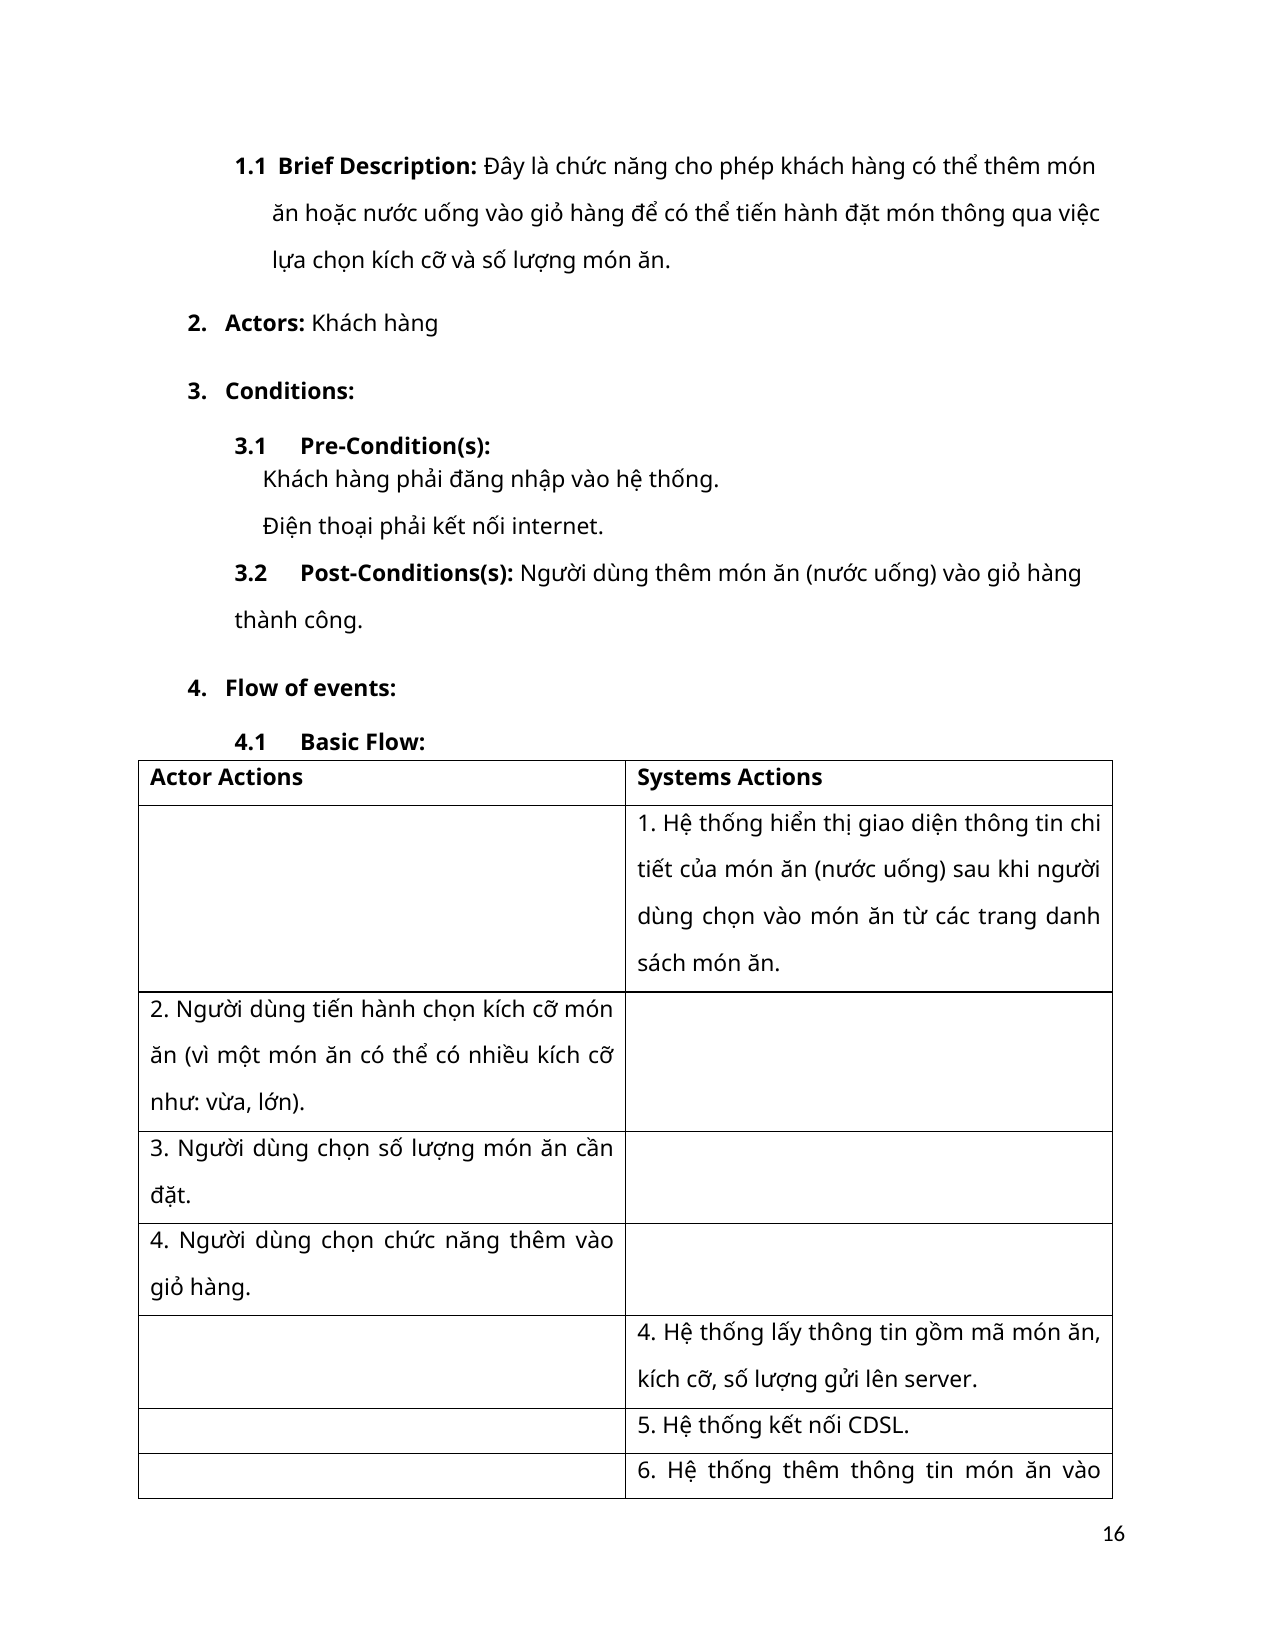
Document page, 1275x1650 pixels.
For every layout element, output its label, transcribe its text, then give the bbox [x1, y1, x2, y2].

table_cell 5. Hệ thống kết nối CDSL. [626, 1409, 1112, 1453]
subtitle Conditions: [187, 375, 1125, 406]
text Khách hàng phải đăng nhập vào hệ thống. [262, 463, 1125, 494]
subtitle Basic Flow: [234, 726, 1125, 757]
table_cell 4. Người dùng chọn chức năng thêm vào giỏ hàng. [139, 1224, 625, 1315]
text Điện thoại phải kết nối internet. [262, 510, 1125, 541]
table_cell 2. Người dùng tiến hành chọn kích cỡ món ăn (vì một món ăn có thể có nhiều kích cỡ như: vừa, lớn). [139, 993, 625, 1131]
table_cell [139, 806, 625, 991]
table_header Actor Actions [139, 761, 625, 805]
list Brief Description: Đây là chức năng cho phép khách hàng có thể thêm món ăn hoặc nước uống vào giỏ hàng để có thể tiến hành đặt món thông qua việc lựa chọn kích cỡ và số lượng món ăn. [234, 150, 1125, 275]
table_cell [626, 1224, 1112, 1315]
list Actors: Khách hàng [187, 307, 1125, 338]
table_cell [626, 993, 1112, 1131]
subtitle Pre-Condition(s): [234, 429, 1125, 461]
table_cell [626, 1454, 1112, 1498]
subtitle Flow of events: [187, 672, 1125, 703]
table_cell [139, 1454, 625, 1498]
table_cell 4. Hệ thống lấy thông tin gồm mã món ăn, kích cỡ, số lượng gửi lên server. [626, 1316, 1112, 1407]
table_cell [139, 1409, 625, 1453]
list Post-Conditions(s): Người dùng thêm món ăn (nước uống) vào giỏ hàng thành công. [234, 557, 1125, 635]
table_cell 1. Hệ thống hiển thị giao diện thông tin chi tiết của món ăn (nước uống) sau khi người dùng chọn vào món ăn từ các trang danh sách món ăn. [626, 806, 1112, 991]
table_cell 3. Người dùng chọn số lượng món ăn cần đặt. [139, 1132, 625, 1223]
table_cell [626, 1132, 1112, 1223]
table_cell [139, 1316, 625, 1407]
table_header Systems Actions [626, 761, 1112, 805]
